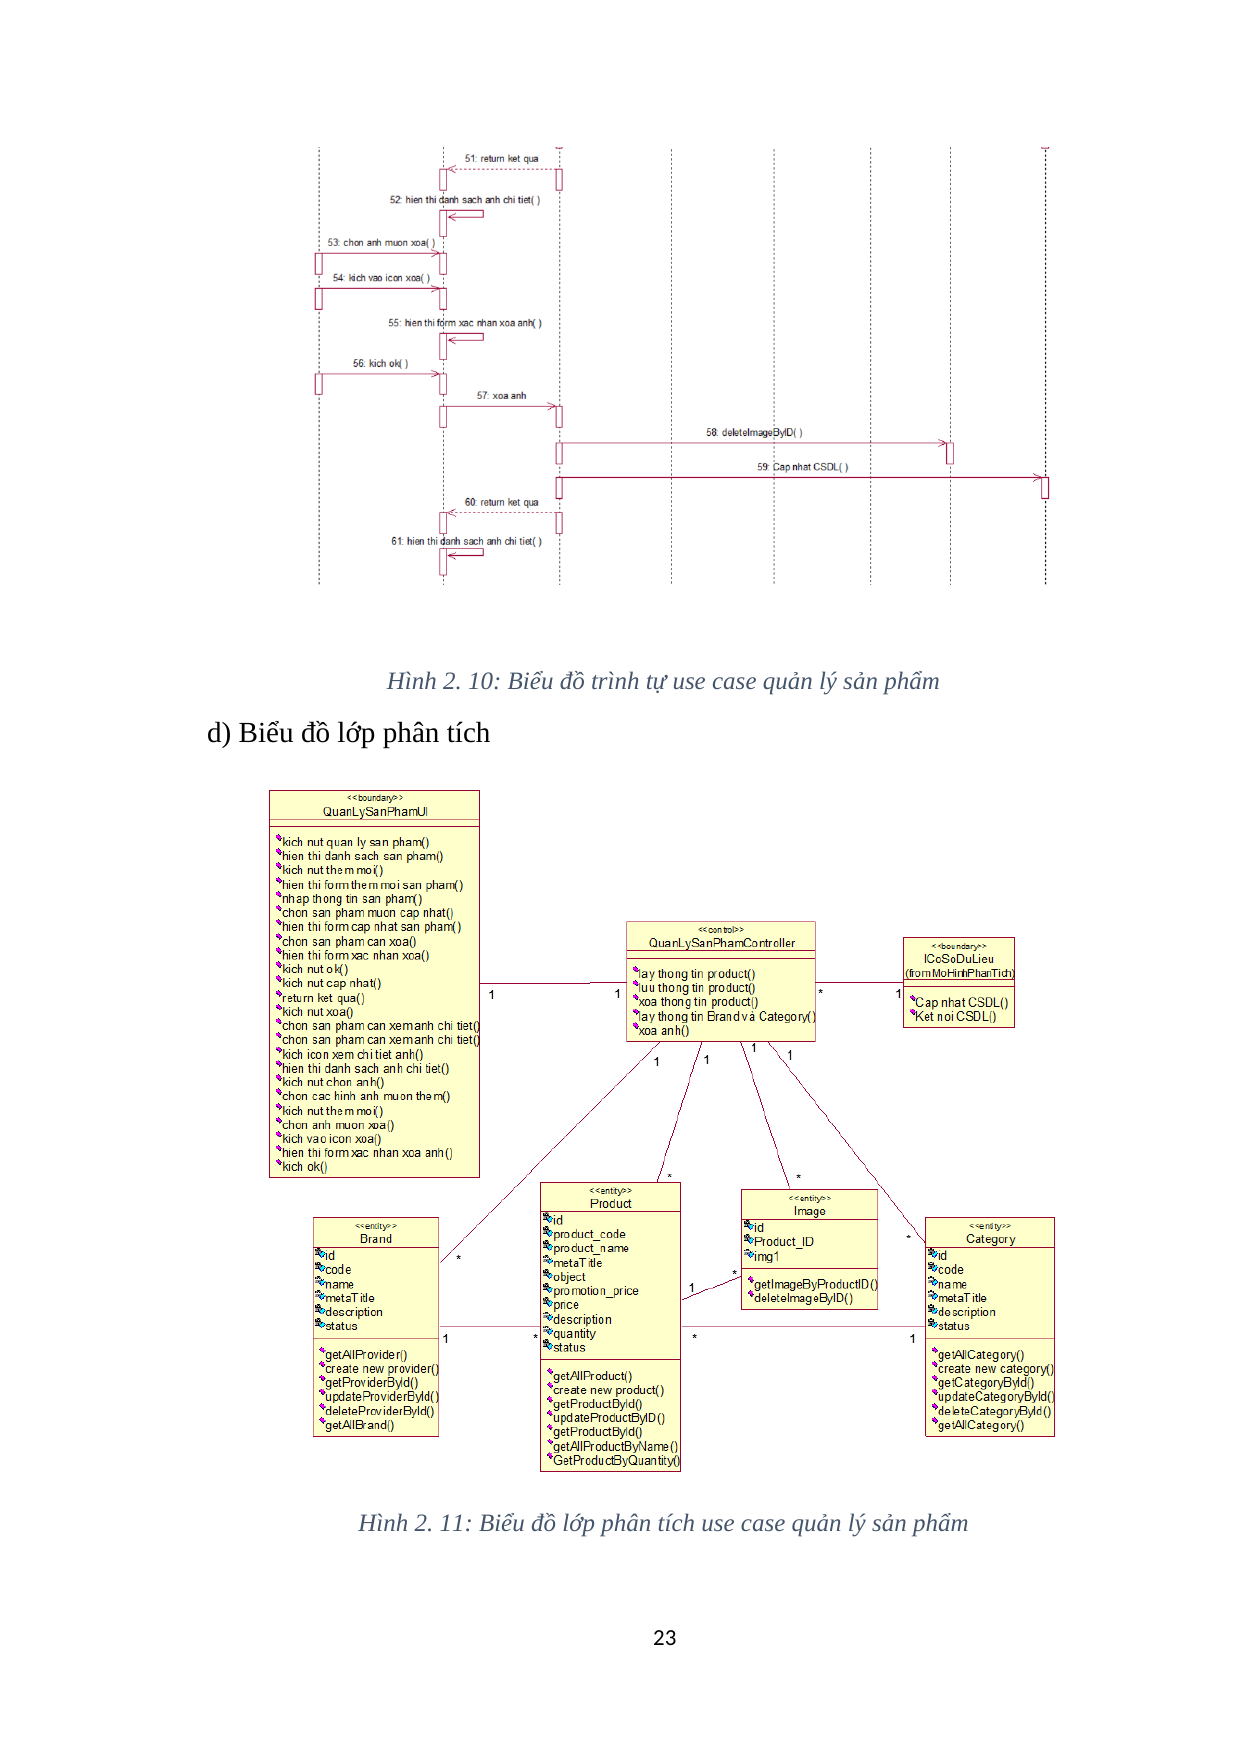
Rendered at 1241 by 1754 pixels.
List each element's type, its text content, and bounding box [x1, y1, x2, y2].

text Hình 2. 11: Biểu đồ lớp phân tích use case quản lý sản phẩm [207, 1508, 1122, 1537]
text Hình 2. 10: Biểu đồ trình tự use case quản lý sản phẩm [207, 666, 1122, 694]
picture [282, 147, 1076, 585]
text d) Biểu đồ lớp phân tích [207, 715, 1122, 749]
picture [263, 782, 1066, 1478]
